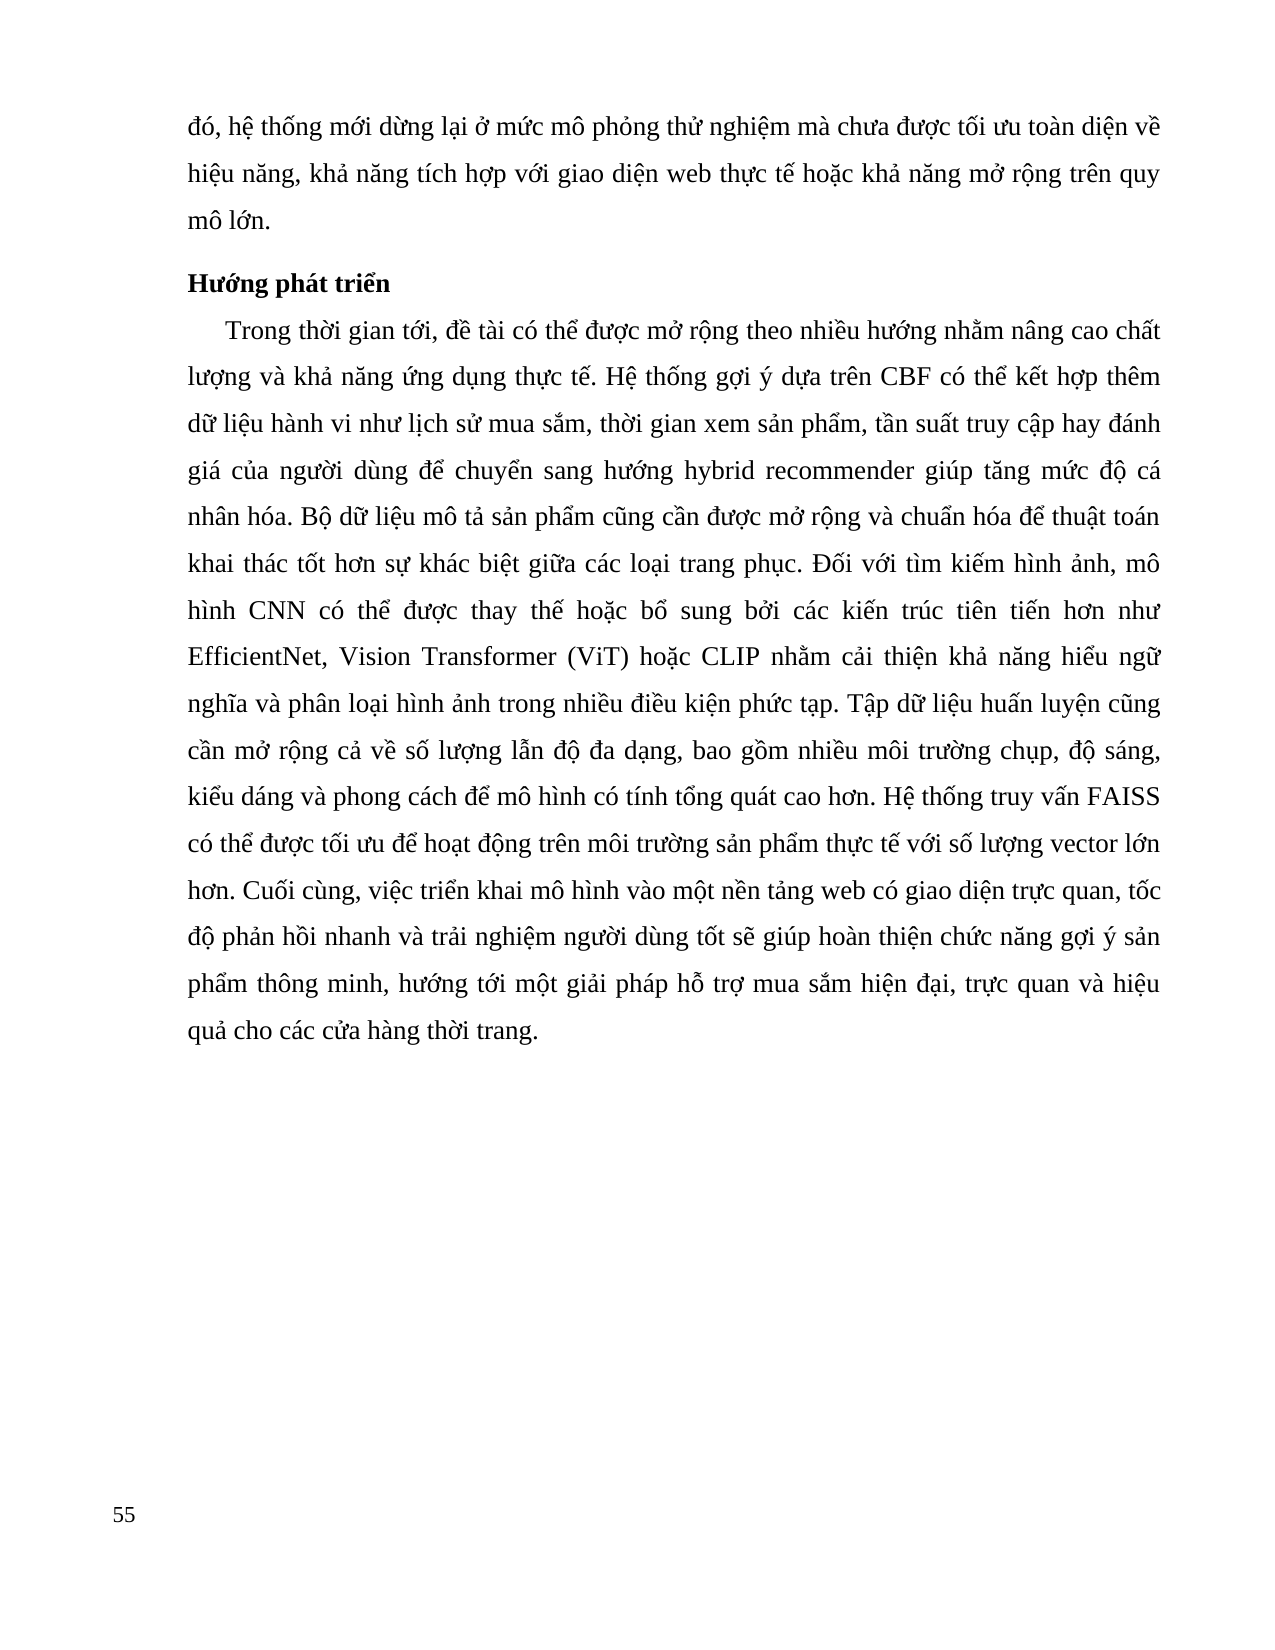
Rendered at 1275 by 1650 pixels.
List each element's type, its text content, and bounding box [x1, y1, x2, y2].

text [187, 110, 1162, 235]
text Trong thời gian tới, đề tài có thể được mở rộng theo nhiều hướng nhằm nâng cao chất lượng và khả năng ứng dụng thực tế. Hệ thống gợi ý dựa trên CBF có thể kết hợp thêm dữ liệu hành vi như lịch sử mua sắm, thời gian xem sản phẩm, tần suất truy cập hay đánh giá của người dùng để chuyển sang hướng hybrid recommender giúp tăng mức độ cá nhân hóa. Bộ dữ liệu mô tả sản phẩm cũng cần được mở rộng và chuẩn hóa để thuật toán khai thác tốt hơn sự khác biệt giữa các loại trang phục. Đối với tìm kiếm hình ảnh, mô hình CNN có thể được thay thế hoặc bổ sung bởi các kiến trúc tiên tiến hơn như EfficientNet, Vision Transformer (ViT) hoặc CLIP nhằm cải thiện khả năng hiểu ngữ nghĩa và phân loại hình ảnh trong nhiều điều kiện phức tạp. Tập dữ liệu huấn luyện cũng cần mở rộng cả về số lượng lẫn độ đa dạng, bao gồm nhiều môi trường chụp, độ sáng, kiểu dáng và phong cách để mô hình có tính tổng quát cao hơn. Hệ thống truy vấn FAISS có thể được tối ưu để hoạt động trên môi trường sản phẩm thực tế với số lượng vector lớn hơn. Cuối cùng, việc triển khai mô hình vào một nền tảng web có giao diện trực quan, tốc độ phản hồi nhanh và trải nghiệm người dùng tốt sẽ giúp hoàn thiện chức năng gợi ý sản phẩm thông minh, hướng tới một giải pháp hỗ trợ mua sắm hiện đại, trực quan và hiệu quả cho các cửa hàng thời trang. [187, 314, 1162, 1045]
subtitle Hướng phát triển [187, 267, 1162, 298]
